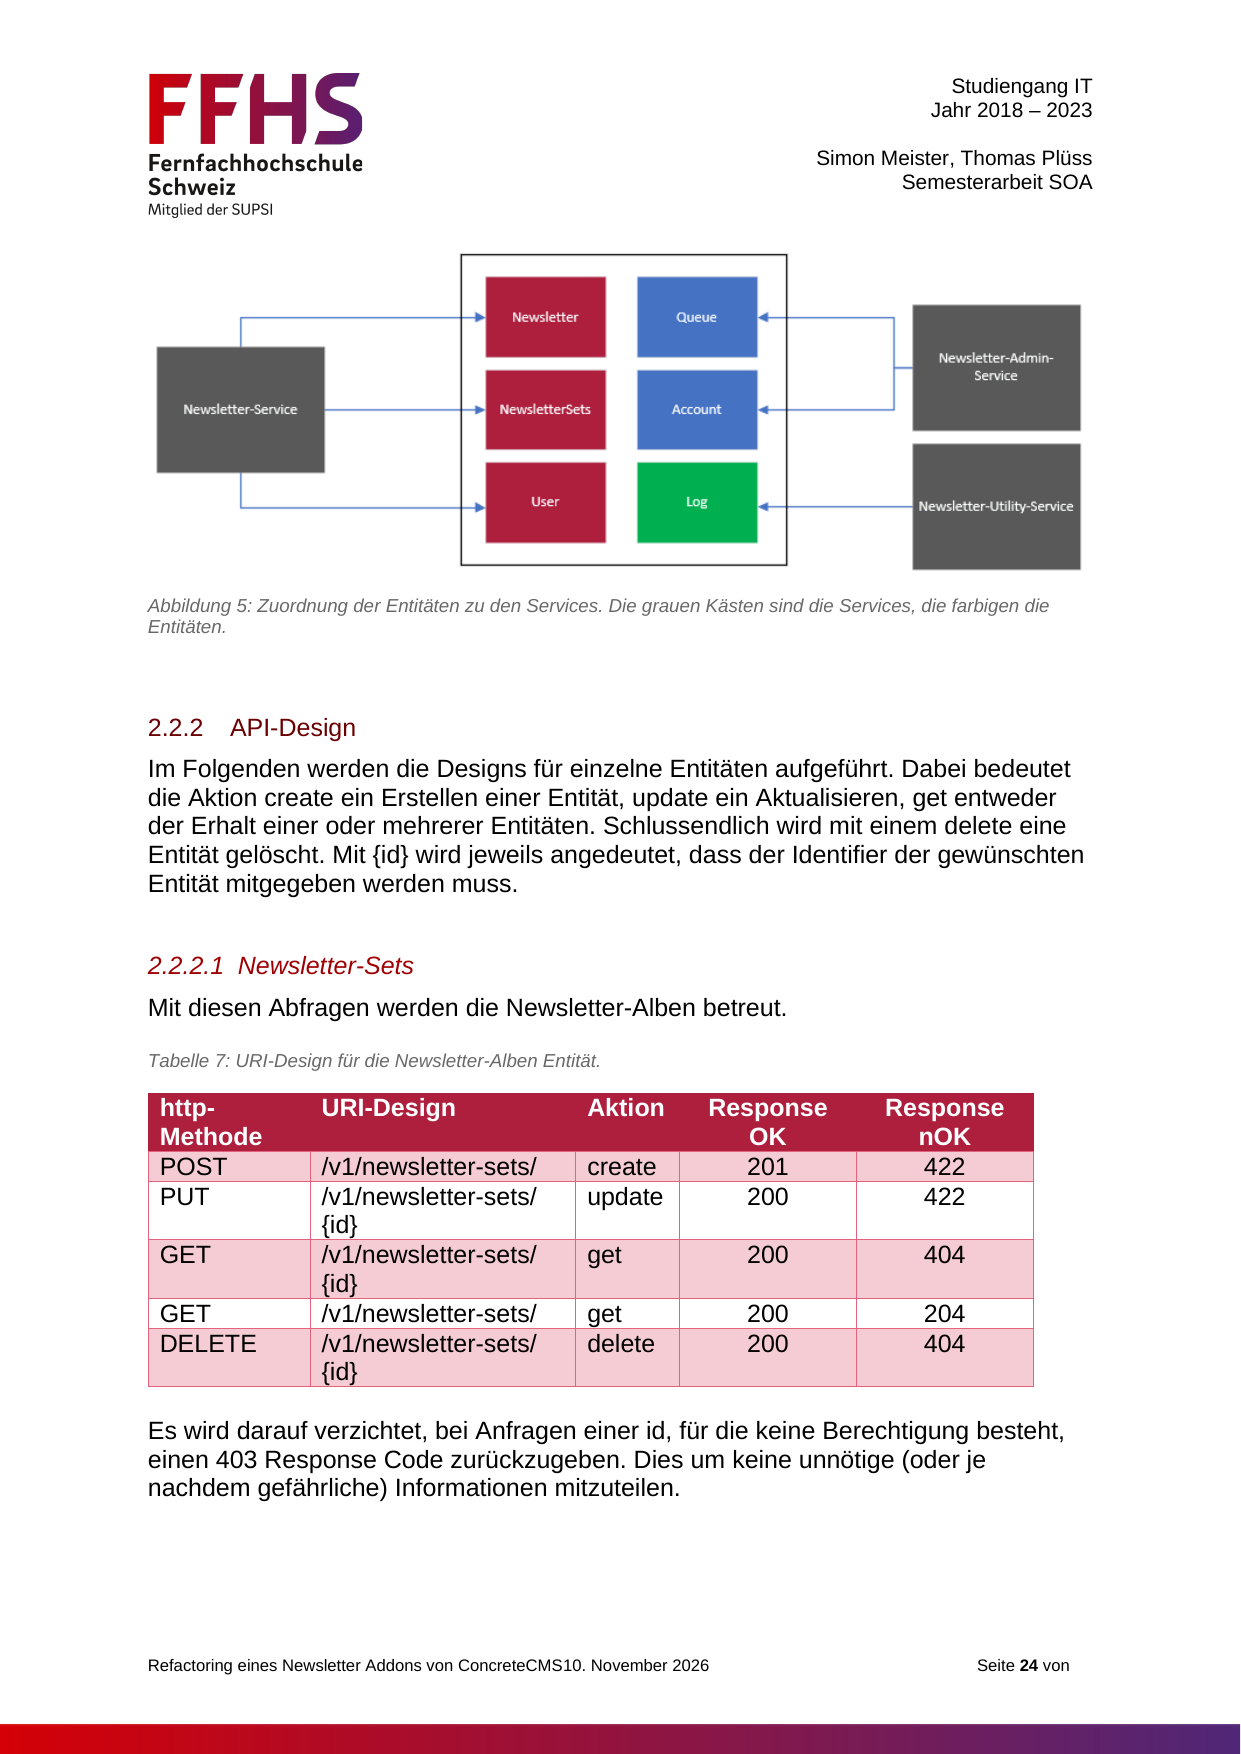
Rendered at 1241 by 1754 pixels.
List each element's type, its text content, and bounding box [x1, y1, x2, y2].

table_cell 200 [680, 1329, 856, 1386]
picture [0, 1724, 1241, 1754]
table_cell 204 [857, 1299, 1033, 1328]
table_cell 404 [857, 1240, 1033, 1298]
text Abbildung 5: Zuordnung der Entitäten zu den Services. Die grauen Kästen sind die Services, die farbigen die Entitäten. [148, 595, 1092, 638]
table_header Response nOK [857, 1094, 1033, 1151]
table_cell 200 [680, 1182, 856, 1239]
text Mit diesen Abfragen werden die Newsletter-Alben betreut. [148, 992, 1092, 1021]
table_cell POST [149, 1152, 310, 1181]
text Tabelle 7: URI-Design für die Newsletter-Alben Entität. [148, 1050, 1092, 1072]
table_header http-Methode [149, 1094, 310, 1151]
table_cell 201 [680, 1152, 856, 1181]
table_cell 200 [680, 1240, 856, 1298]
picture [147, 239, 1093, 595]
table_header Response OK [680, 1094, 856, 1151]
table_cell delete [576, 1329, 679, 1386]
subtitle Newsletter-Sets [148, 951, 1092, 980]
table_cell GET [149, 1299, 310, 1328]
table_cell /v1/newsletter-sets/{id} [311, 1240, 575, 1298]
picture [148, 73, 363, 218]
table_cell 404 [857, 1329, 1033, 1386]
table_header Aktion [576, 1094, 679, 1151]
table_header URI-Design [311, 1094, 575, 1151]
table_cell create [576, 1152, 679, 1181]
table_cell GET [149, 1240, 310, 1298]
table_cell /v1/newsletter-sets/{id} [311, 1329, 575, 1386]
text Es wird darauf verzichtet, bei Anfragen einer id, für die keine Berechtigung besteht, einen 403 Response Code zurückzugeben. Dies um keine unnötige (oder je nachdem gefährliche) Informationen mitzuteilen. [148, 1416, 1092, 1502]
subtitle API-Design [148, 712, 1092, 741]
table_cell /v1/newsletter-sets/{id} [311, 1182, 575, 1239]
text Im Folgenden werden die Designs für einzelne Entitäten aufgeführt. Dabei bedeutet die Aktion create ein Erstellen einer Entität, update ein Aktualisieren, get entweder der Erhalt einer oder mehrerer Entitäten. Schlussendlich wird mit einem delete eine Entität gelöscht. Mit {id} wird jeweils angedeutet, dass der Identifier der gewünschten Entität mitgegeben werden muss. [148, 754, 1092, 897]
table_cell get [576, 1240, 679, 1298]
table_cell 422 [857, 1182, 1033, 1239]
table_cell 422 [857, 1152, 1033, 1181]
table_cell DELETE [149, 1329, 310, 1386]
table_cell PUT [149, 1182, 310, 1239]
table_cell 200 [680, 1299, 856, 1328]
table_cell /v1/newsletter-sets/ [311, 1152, 575, 1181]
table_cell get [576, 1299, 679, 1328]
table_cell /v1/newsletter-sets/ [311, 1299, 575, 1328]
table_cell update [576, 1182, 679, 1239]
